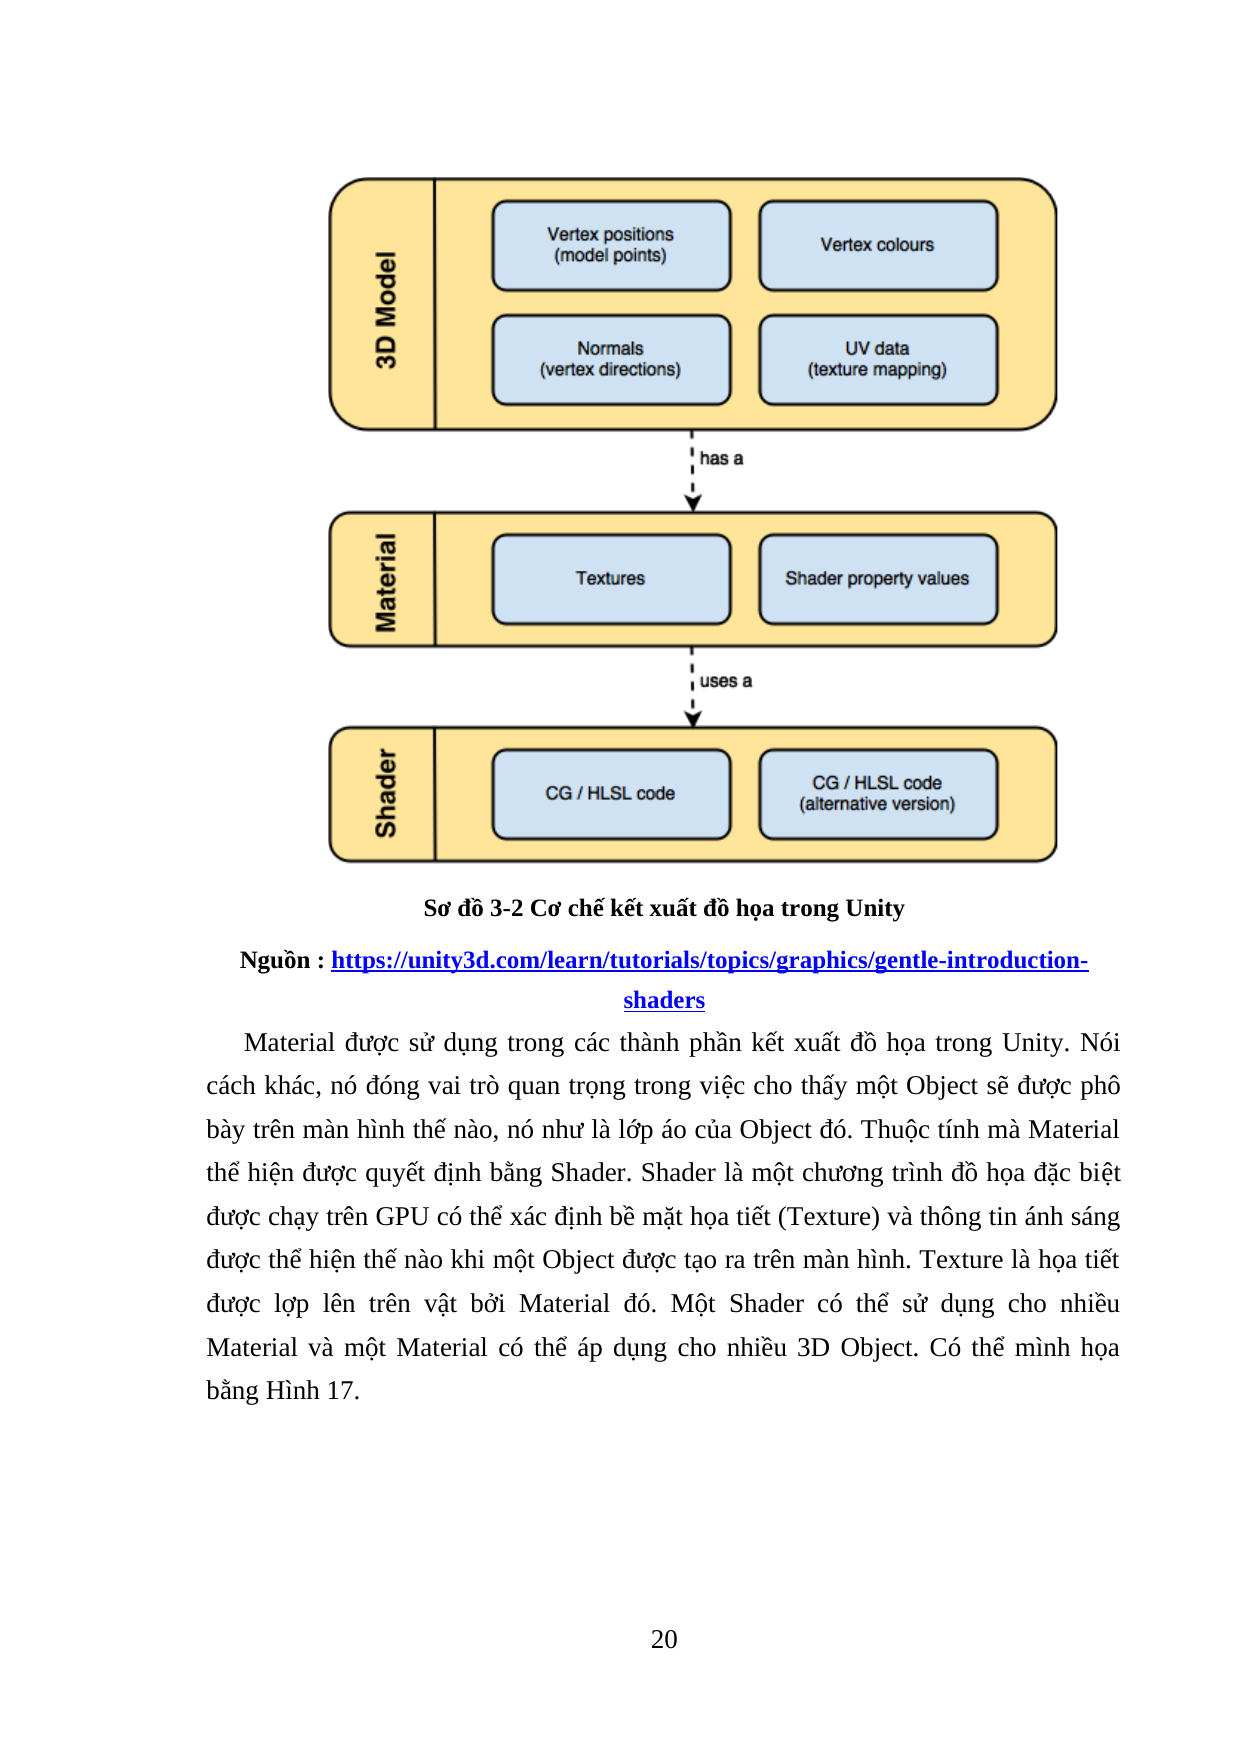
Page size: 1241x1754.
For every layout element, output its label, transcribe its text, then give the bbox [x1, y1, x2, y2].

text Nguồn : https://unity3d.com/learn/tutorials/topics/graphics/gentle-introduction-shaders [206, 945, 1122, 1014]
text Material được sử dụng trong các thành phần kết xuất đồ họa trong Unity. Nói cách khác, nó đóng vai trò quan trọng trong việc cho thấy một Object sẽ được phô bày trên màn hình thế nào, nó như là lớp áo của Object đó. Thuộc tính mà Material thể hiện được quyết định bằng Shader. Shader là một chương trình đồ họa đặc biệt được chạy trên GPU có thể xác định bề mặt họa tiết (Texture) và thông tin ánh sáng được thể hiện thế nào khi một Object được tạo ra trên màn hình. Texture là họa tiết được lợp lên trên vật bởi Material đó. Một Shader có thể sử dụng cho nhiều Material và một Material có thể áp dụng cho nhiều 3D Object. Có thể mình họa bằng Hình 17. [206, 1026, 1122, 1405]
picture [328, 177, 1059, 871]
